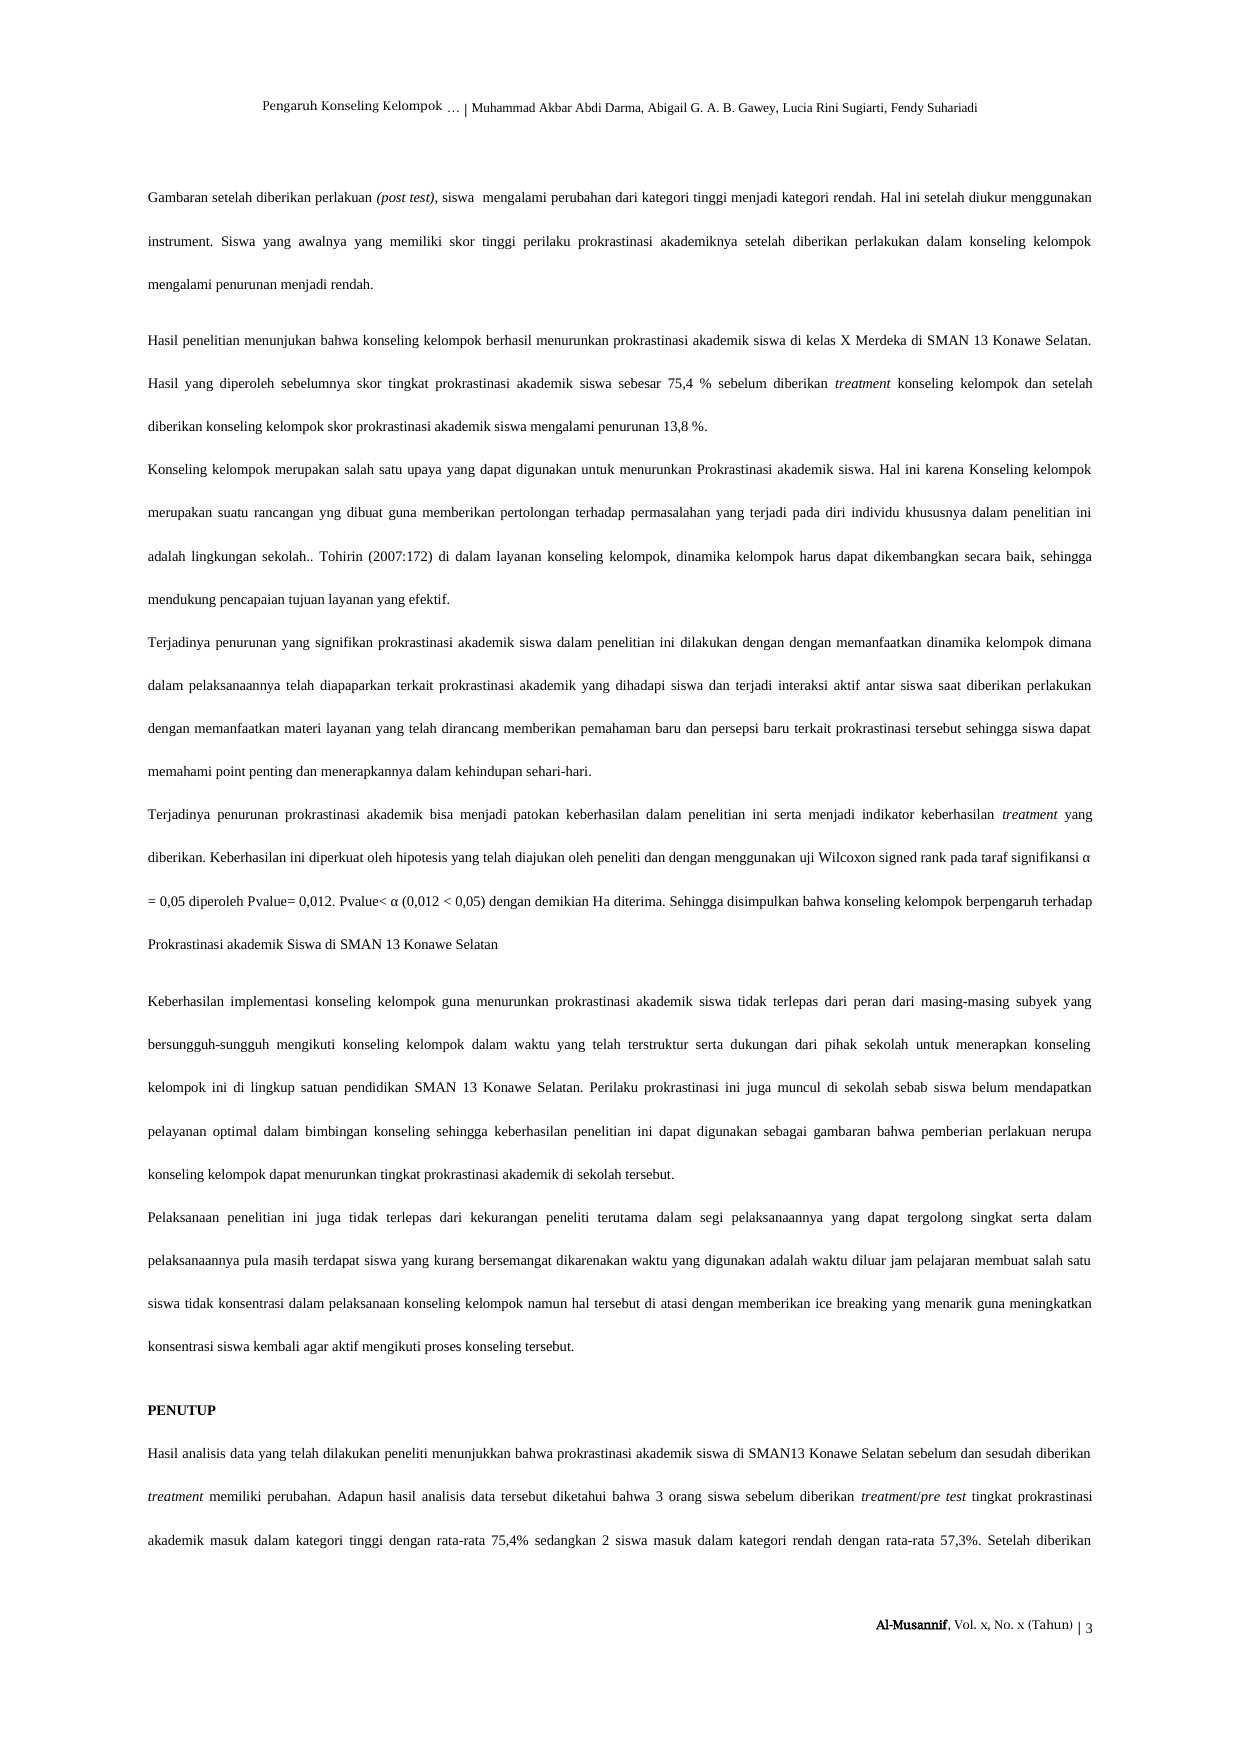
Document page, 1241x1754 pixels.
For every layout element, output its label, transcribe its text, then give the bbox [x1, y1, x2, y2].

list Pelaksanaan penelitian ini juga tidak terlepas dari kekurangan peneliti terutama dalam segi pelaksanaannya yang dapat tergolong singkat serta dalam pelaksanaannya pula masih terdapat siswa yang kurang bersemangat dikarenakan waktu yang digunakan adalah waktu diluar jam pelajaran membuat salah satu siswa tidak konsentrasi dalam pelaksanaan konseling kelompok namun hal tersebut di atasi dengan memberikan ice breaking yang menarik guna meningkatkan konsentrasi siswa kembali agar aktif mengikuti proses konseling tersebut. [147, 1197, 1092, 1355]
text PENUTUP [147, 1390, 1092, 1419]
list Keberhasilan implementasi konseling kelompok guna menurunkan prokrastinasi akademik siswa tidak terlepas dari peran dari masing-masing subyek yang bersungguh-sungguh mengikuti konseling kelompok dalam waktu yang telah terstruktur serta dukungan dari pihak sekolah untuk menerapkan konseling kelompok ini di lingkup satuan pendidikan SMAN 13 Konawe Selatan. Perilaku prokrastinasi ini juga muncul di sekolah sebab siswa belum mendapatkan pelayanan optimal dalam bimbingan konseling sehingga keberhasilan penelitian ini dapat digunakan sebagai gambaran bahwa pemberian perlakuan nerupa konseling kelompok dapat menurunkan tingkat prokrastinasi akademik di sekolah tersebut. [147, 981, 1092, 1182]
list Gambaran setelah diberikan perlakuan (post test), siswa mengalami perubahan dari kategori tinggi menjadi kategori rendah. Hal ini setelah diukur menggunakan instrument. Siswa yang awalnya yang memiliki skor tinggi perilaku prokrastinasi akademiknya setelah diberikan perlakukan dalam konseling kelompok mengalami penurunan menjadi rendah. [148, 177, 1093, 292]
text Hasil penelitian menunjukan bahwa konseling kelompok berhasil menurunkan prokrastinasi akademik siswa di kelas X Merdeka di SMAN 13 Konawe Selatan. Hasil yang diperoleh sebelumnya skor tingkat prokrastinasi akademik siswa sebesar 75,4 % sebelum diberikan treatment konseling kelompok dan setelah diberikan konseling kelompok skor prokrastinasi akademik siswa mengalami penurunan 13,8 %. [147, 320, 1092, 435]
list Terjadinya penurunan yang signifikan prokrastinasi akademik siswa dalam penelitian ini dilakukan dengan dengan memanfaatkan dinamika kelompok dimana dalam pelaksanaannya telah diapaparkan terkait prokrastinasi akademik yang dihadapi siswa dan terjadi interaksi aktif antar siswa saat diberikan perlakukan dengan memanfaatkan materi layanan yang telah dirancang memberikan pemahaman baru dan persepsi baru terkait prokrastinasi tersebut sehingga siswa dapat memahami point penting dan menerapkannya dalam kehindupan sehari-hari. [147, 622, 1092, 780]
list Terjadinya penurunan prokrastinasi akademik bisa menjadi patokan keberhasilan dalam penelitian ini serta menjadi indikator keberhasilan treatment yang diberikan. Keberhasilan ini diperkuat oleh hipotesis yang telah diajukan oleh peneliti dan dengan menggunakan uji Wilcoxon signed rank pada taraf signifikansi α = 0,05 diperoleh Pvalue= 0,012. Pvalue< α (0,012 < 0,05) dengan demikian Ha diterima. Sehingga disimpulkan bahwa konseling kelompok berpengaruh terhadap Prokrastinasi akademik Siswa di SMAN 13 Konawe Selatan [147, 794, 1092, 952]
text Konseling kelompok merupakan salah satu upaya yang dapat digunakan untuk menurunkan Prokrastinasi akademik siswa. Hal ini karena Konseling kelompok merupakan suatu rancangan yng dibuat guna memberikan pertolongan terhadap permasalahan yang terjadi pada diri individu khususnya dalam penelitian ini adalah lingkungan sekolah.. Tohirin (2007:172) di dalam layanan konseling kelompok, dinamika kelompok harus dapat dikembangkan secara baik, sehingga mendukung pencapaian tujuan layanan yang efektif. [147, 449, 1092, 607]
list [147, 1433, 1092, 1548]
